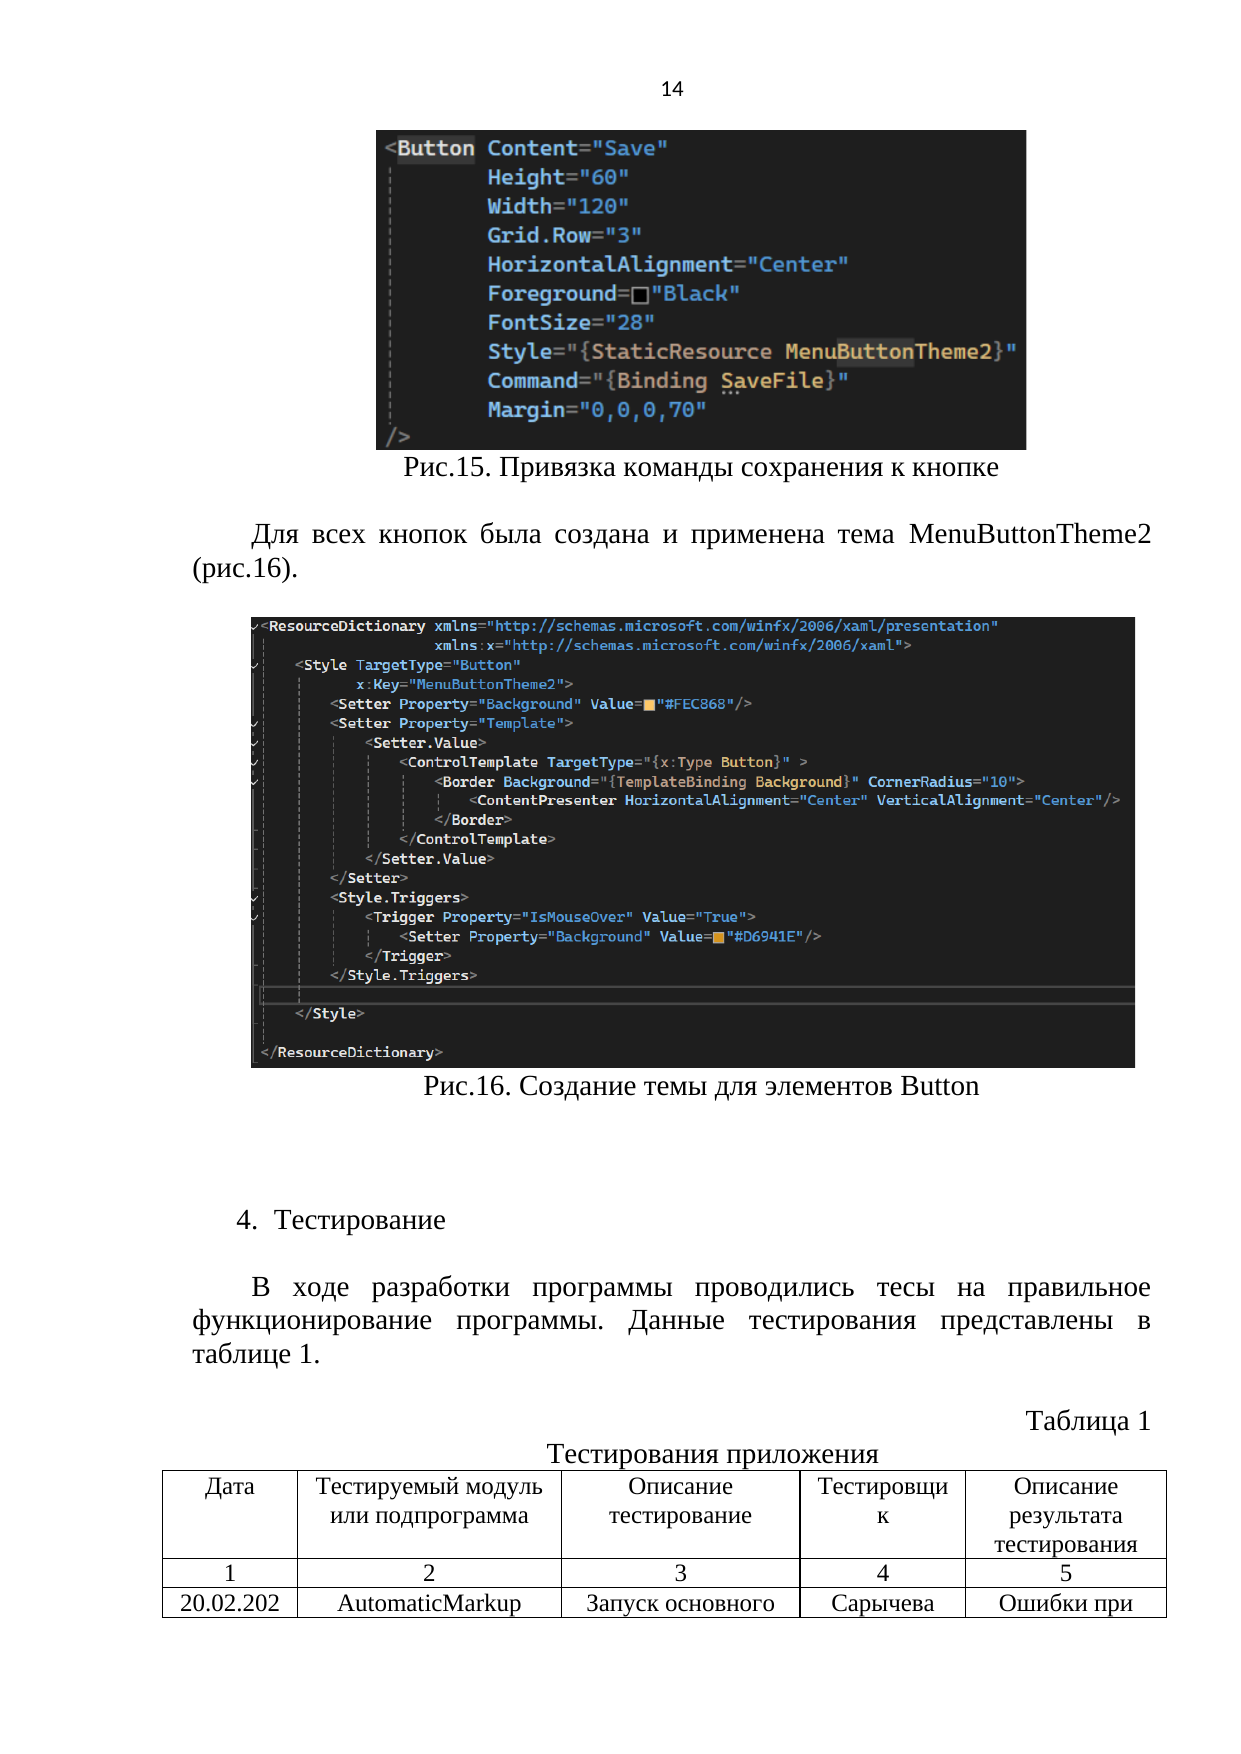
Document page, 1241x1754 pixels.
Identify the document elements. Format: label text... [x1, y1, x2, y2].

table_cell 2 [298, 1559, 561, 1587]
list Для всех кнопок была создана и применена тема MenuButtonTheme2 (рис.16). [192, 517, 1152, 584]
table_cell 1 [163, 1559, 297, 1587]
table_header Описание тестирование [562, 1471, 799, 1557]
table_cell Ошибки при загрузке [966, 1588, 1166, 1617]
picture [251, 617, 1135, 1068]
list Таблица 1 [274, 1403, 1152, 1437]
list Рис.16. Создание темы для элементов Button [192, 1068, 1152, 1101]
list Тестирование [236, 1202, 1152, 1235]
table_cell 4 [801, 1559, 965, 1587]
list В ходе разработки программы проводились тесы на правильное функционирование программы. Данные тестирования представлены в таблице 1. [192, 1269, 1152, 1369]
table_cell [562, 1588, 799, 1617]
table_cell 20.02.2024 15.00 [163, 1588, 297, 1617]
table_cell AutomaticMarkup [298, 1588, 561, 1617]
picture [376, 130, 1027, 450]
table_cell Сарычева Е.В. [801, 1588, 965, 1617]
table_header Тестируемый модуль или подпрограмма [298, 1471, 561, 1557]
list Тестирования приложения [274, 1437, 1152, 1470]
table_cell 5 [966, 1559, 1166, 1587]
list Рис.15. Привязка команды сохранения к кнопке [192, 449, 1152, 483]
table_cell 3 [562, 1559, 799, 1587]
table_header Описание результата тестирования [966, 1471, 1166, 1557]
table_header Тестировщик [801, 1471, 965, 1557]
table_header Дата [163, 1471, 297, 1557]
